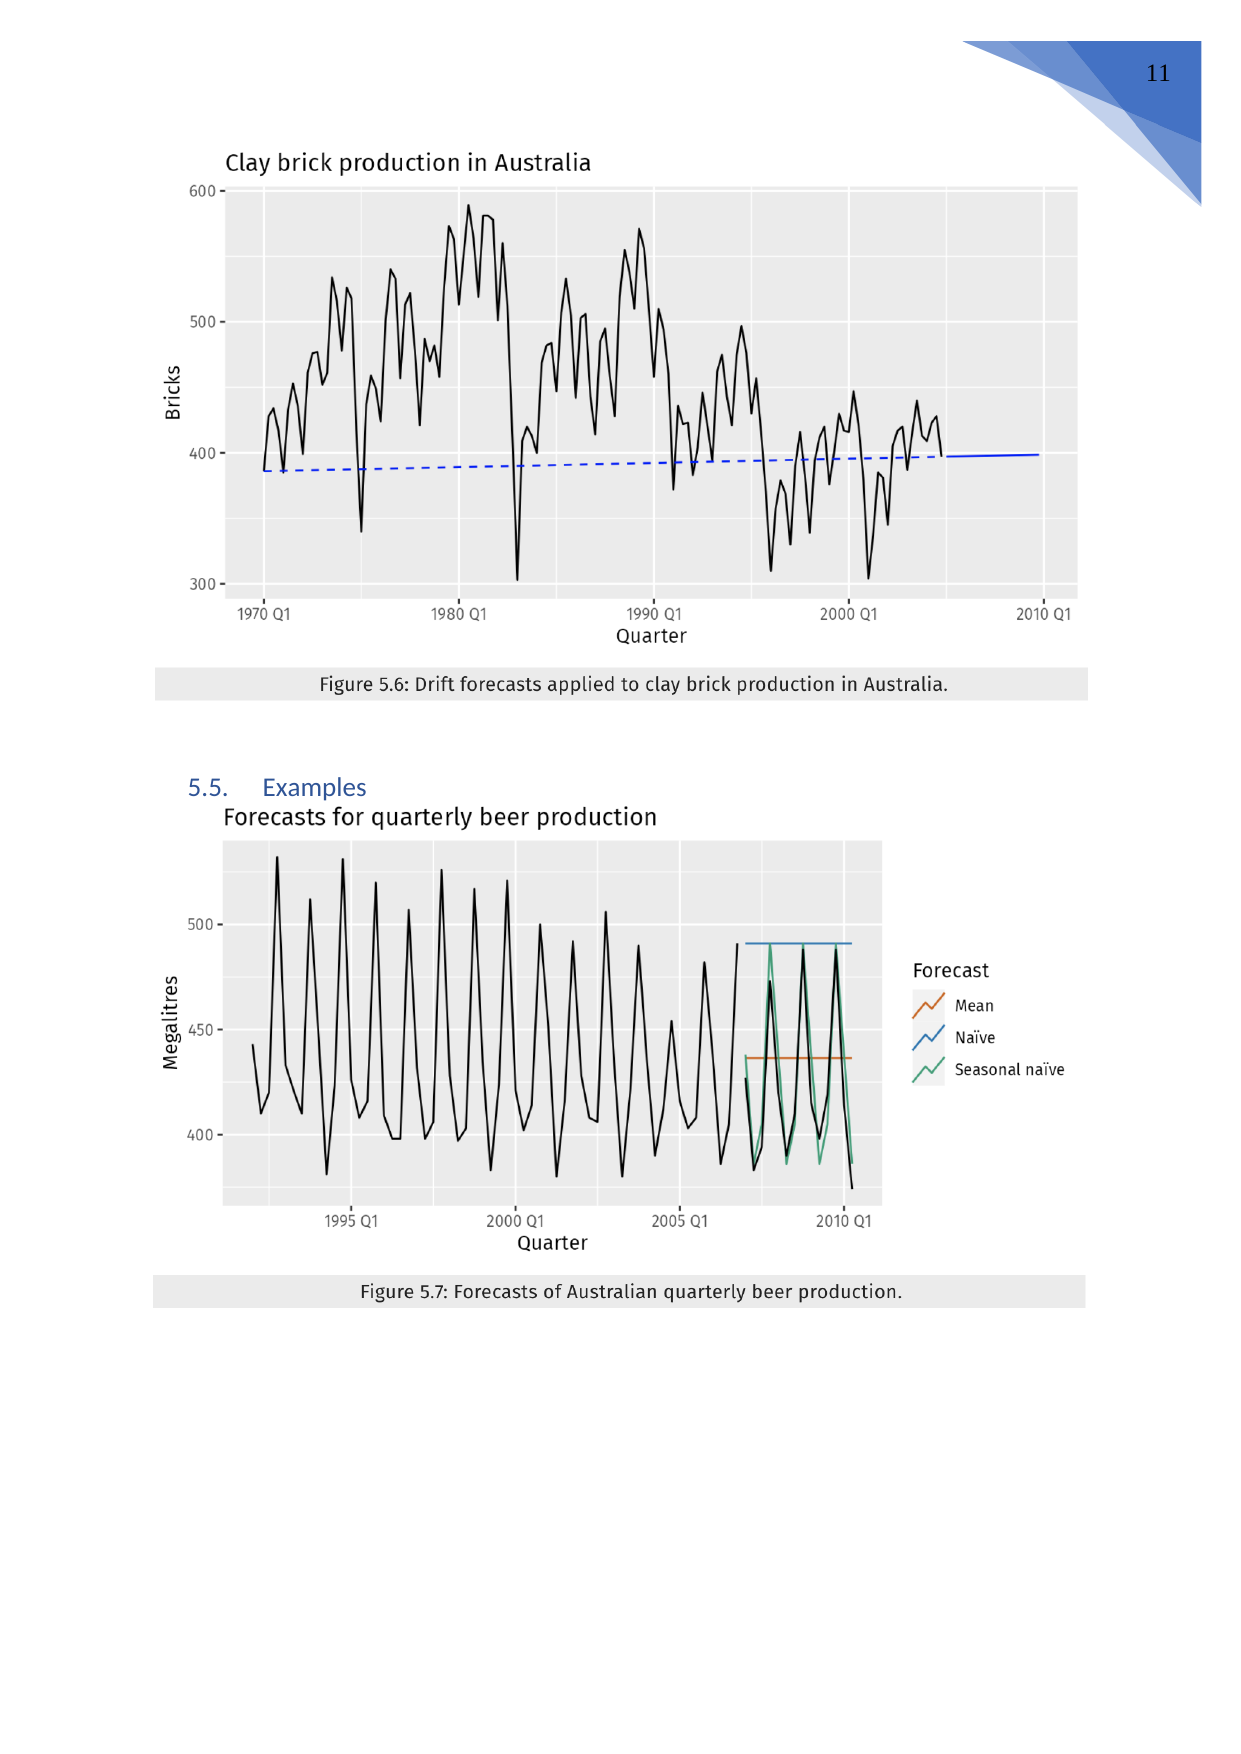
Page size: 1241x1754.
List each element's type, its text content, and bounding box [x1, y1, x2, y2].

picture [150, 802, 1090, 1321]
picture [150, 41, 1202, 705]
subtitle Examples [187, 770, 1090, 802]
